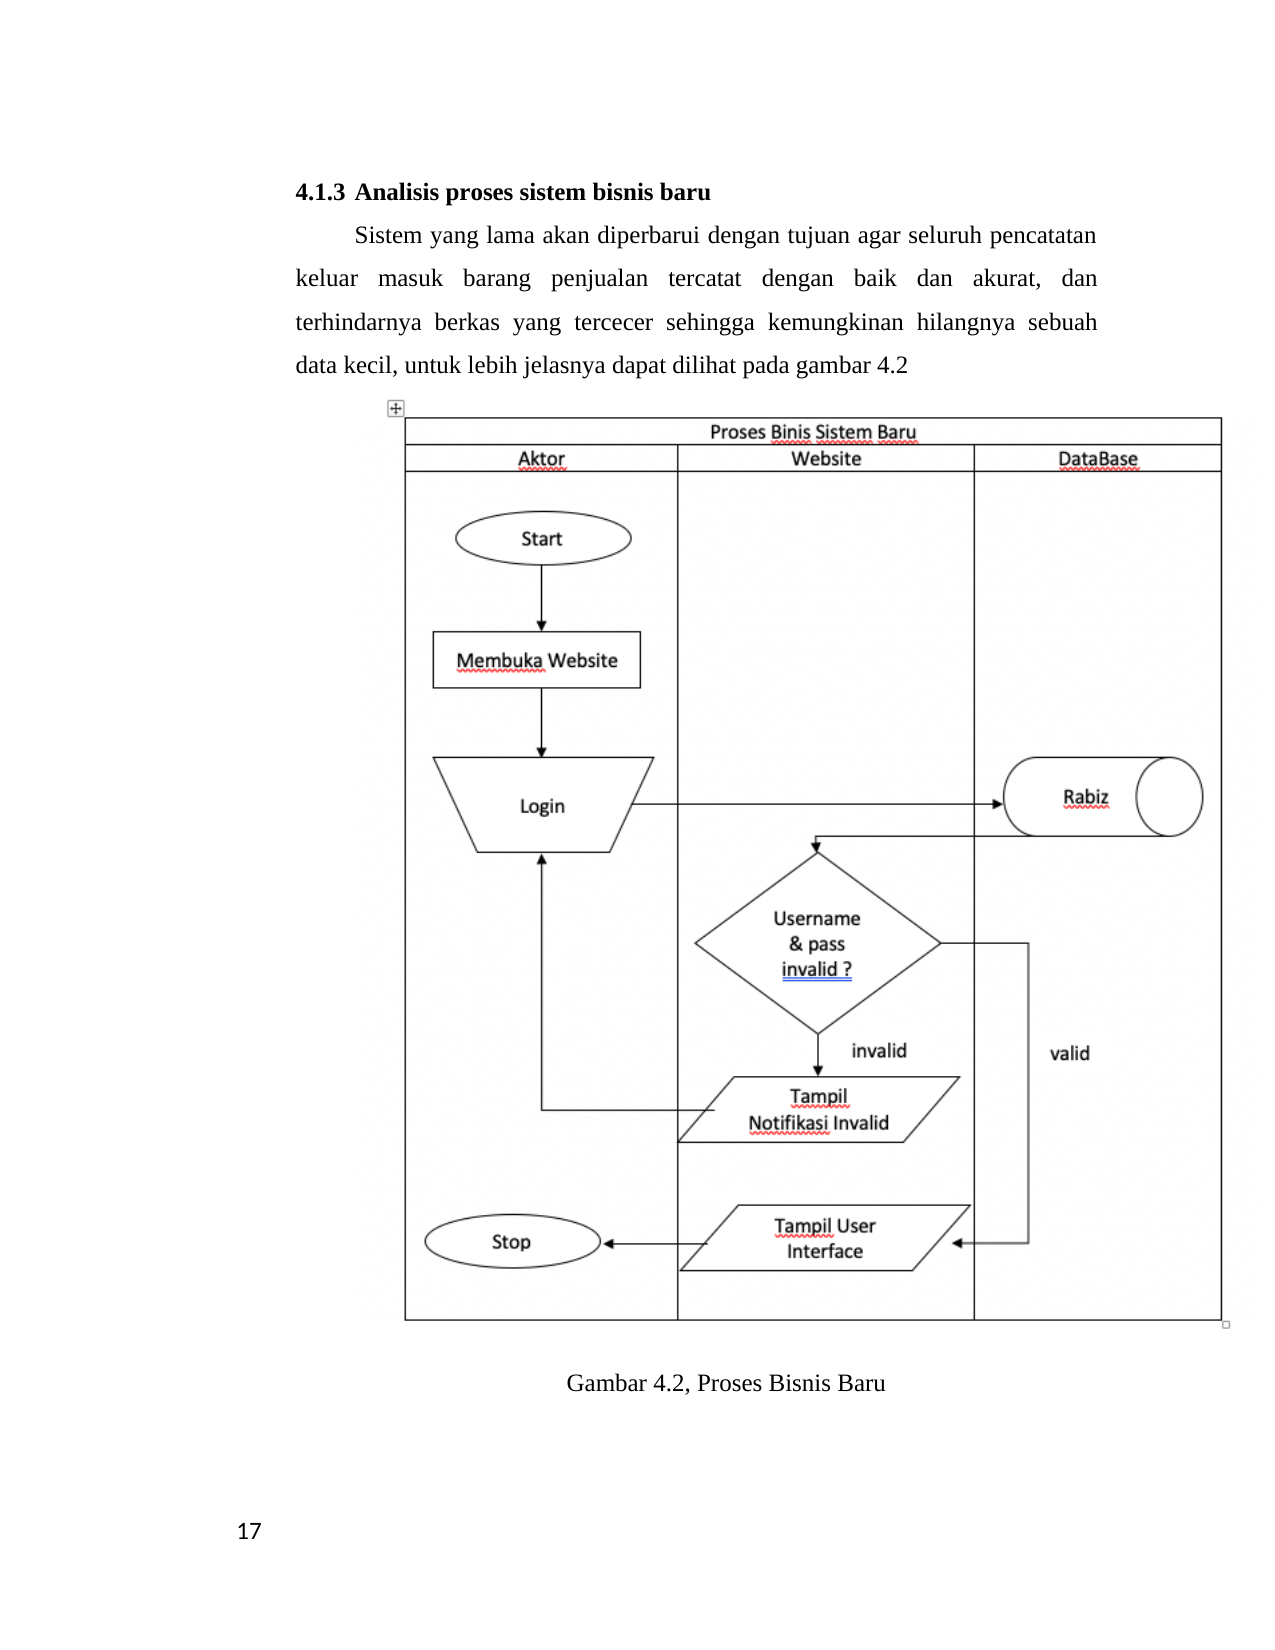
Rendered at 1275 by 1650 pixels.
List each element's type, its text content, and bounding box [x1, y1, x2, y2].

picture [354, 392, 1261, 1353]
text Gambar 4.2, Proses Bisnis Baru [295, 1368, 1098, 1396]
list Analisis proses sistem bisnis baru [295, 177, 1098, 206]
text Sistem yang lama akan diperbarui dengan tujuan agar seluruh pencatatan keluar masuk barang penjualan tercatat dengan baik dan akurat, dan terhindarnya berkas yang tercecer sehingga kemungkinan hilangnya sebuah data kecil, untuk lebih jelasnya dapat dilihat pada gambar 4.2 [295, 220, 1098, 378]
